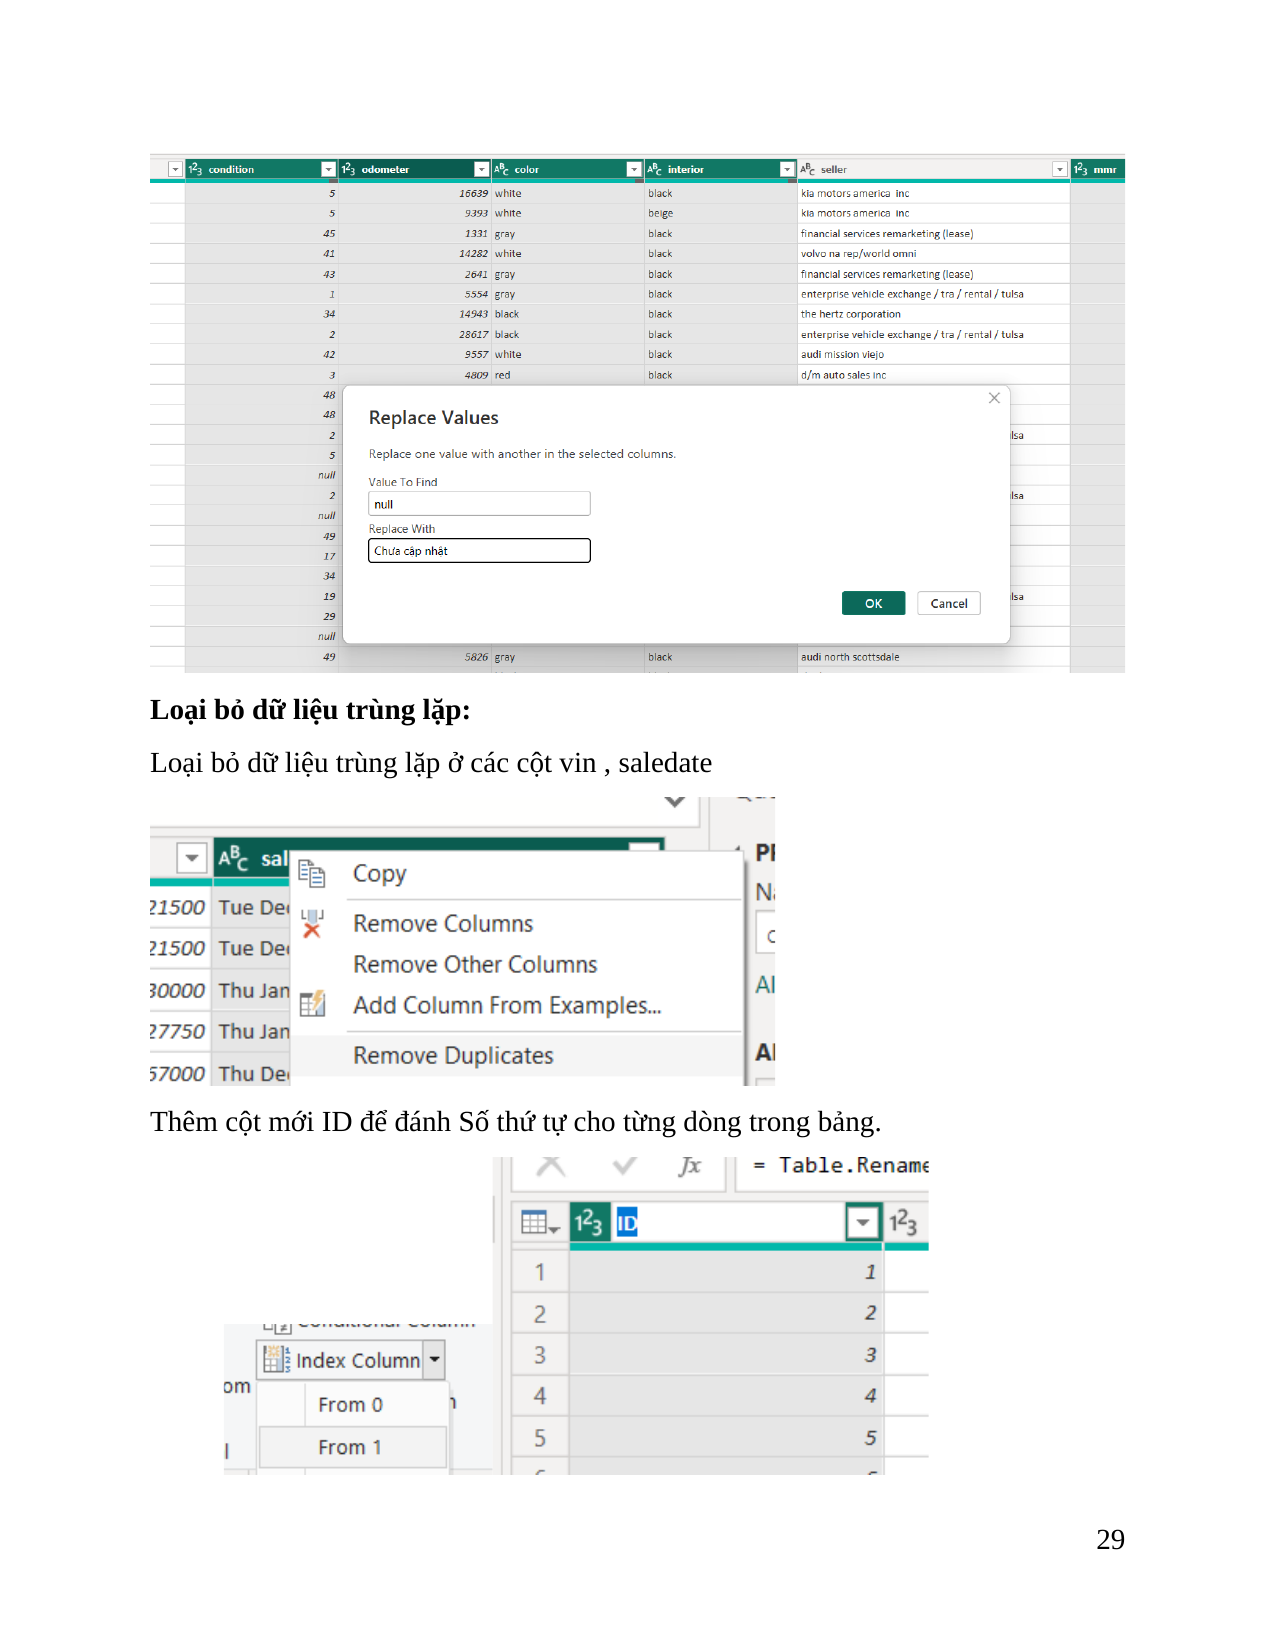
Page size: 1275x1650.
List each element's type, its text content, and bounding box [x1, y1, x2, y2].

text Thêm cột mới ID để đánh Số thứ tự cho từng dòng trong bảng. [150, 1104, 1125, 1138]
picture [223, 1157, 929, 1475]
picture [150, 150, 1125, 673]
text Loại bỏ dữ liệu trùng lặp: [150, 692, 1125, 726]
text Loại bỏ dữ liệu trùng lặp ở các cột vin , saledate [150, 745, 1125, 778]
picture [150, 797, 775, 1086]
